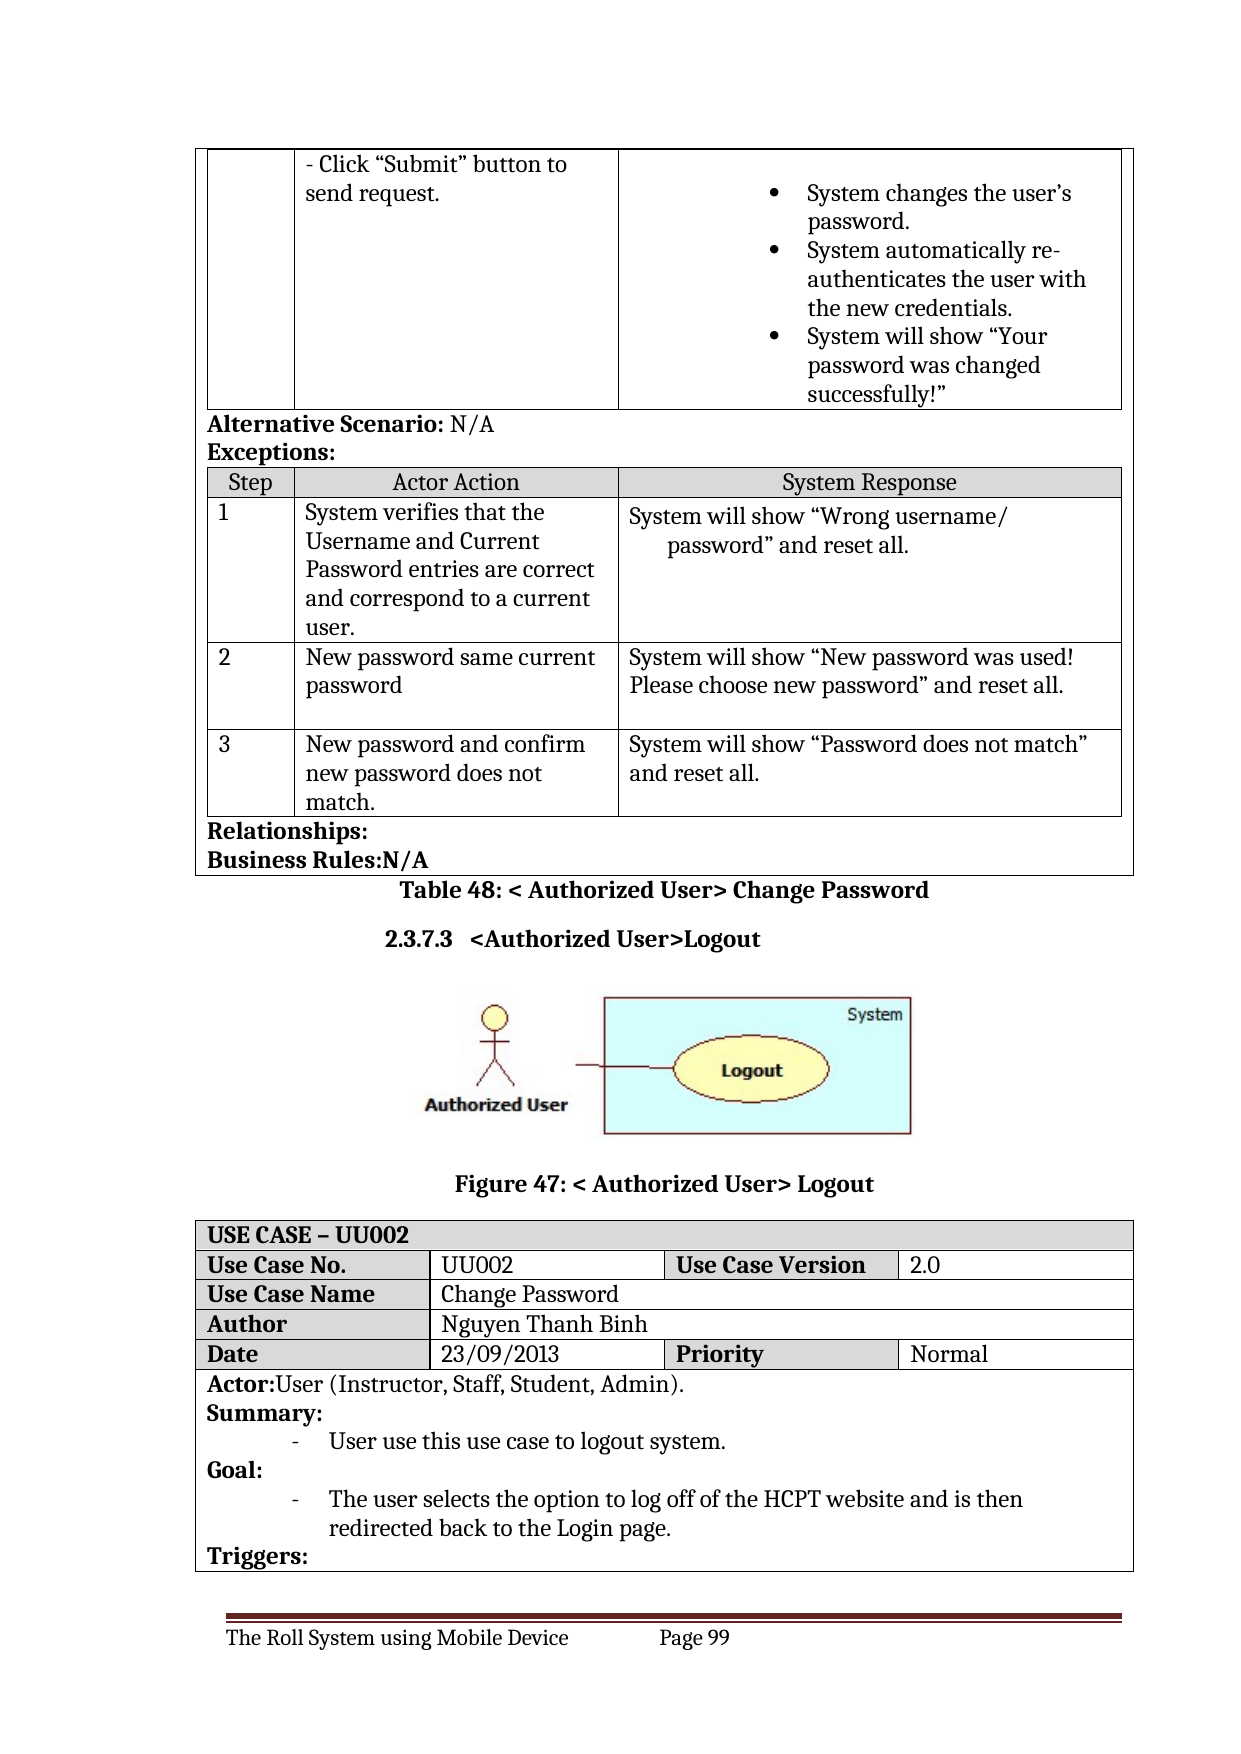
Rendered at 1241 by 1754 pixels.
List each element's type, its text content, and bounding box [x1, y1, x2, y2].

table_cell 2.0 [899, 1251, 1133, 1279]
table_cell Priority [665, 1340, 898, 1369]
table_cell Change Password [431, 1280, 1133, 1309]
table_cell Use Case Version [665, 1251, 898, 1279]
text Figure 47: < Authorized User> Logout [207, 1170, 1122, 1199]
table_cell Author [196, 1310, 429, 1339]
table_cell Use Case Name [196, 1280, 429, 1309]
table_cell Normal [899, 1340, 1133, 1369]
table_cell 23/09/2013 [431, 1340, 664, 1369]
table_header USE CASE – UU002 [196, 1221, 1133, 1249]
table_cell Use Case No. [196, 1251, 429, 1279]
picture [386, 966, 943, 1166]
text Table 48: < Authorized User> Change Password [207, 876, 1122, 904]
table_cell Nguyen Thanh Binh [431, 1310, 1133, 1339]
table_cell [196, 149, 1133, 875]
table_cell Date [196, 1340, 429, 1369]
subtitle <Authorized User>Logout [385, 925, 1122, 954]
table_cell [196, 1370, 1133, 1571]
table_cell UU002 [431, 1251, 664, 1279]
